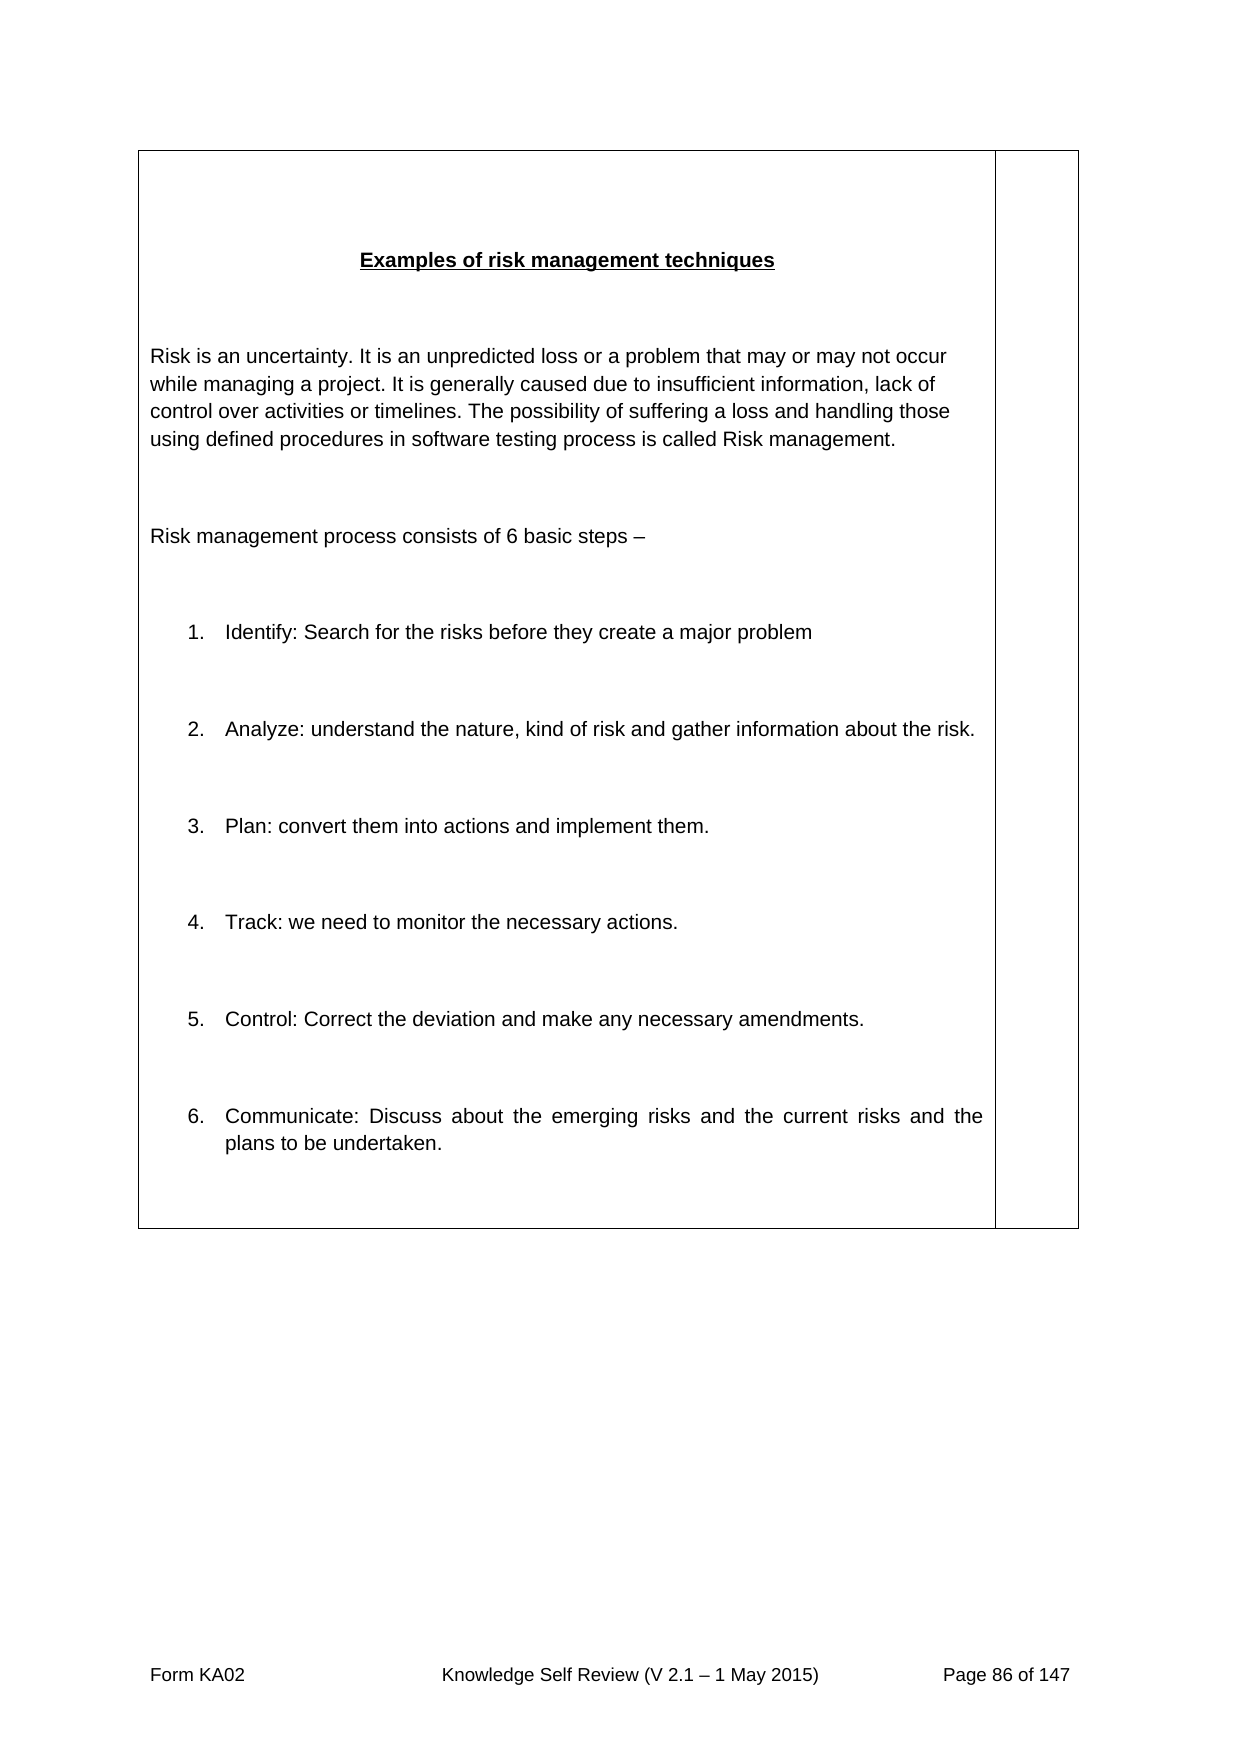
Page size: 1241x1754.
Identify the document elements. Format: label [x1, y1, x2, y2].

table_cell [996, 151, 1078, 1228]
table_cell [139, 151, 995, 1228]
